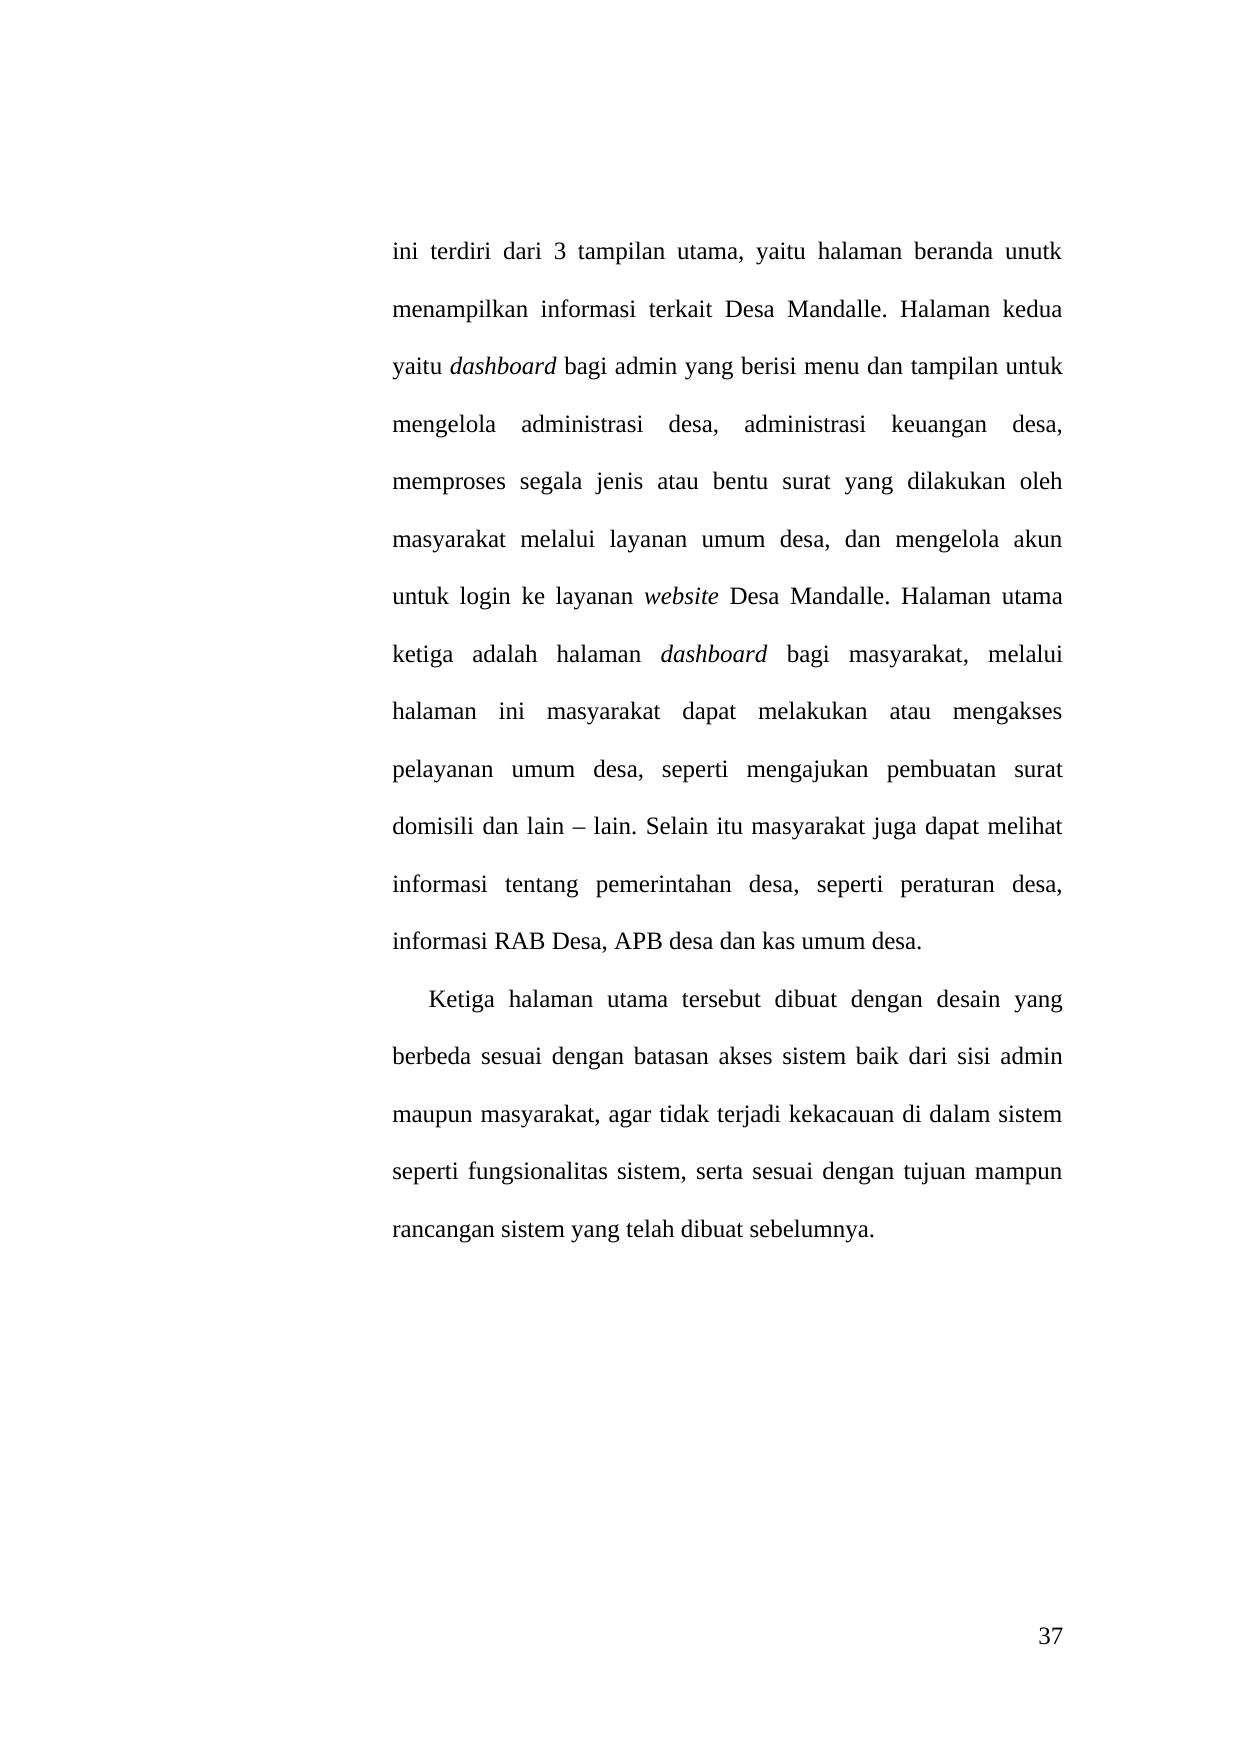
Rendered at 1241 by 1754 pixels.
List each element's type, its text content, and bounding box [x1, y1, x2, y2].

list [392, 236, 1063, 955]
list Ketiga halaman utama tersebut dibuat dengan desain yang berbeda sesuai dengan batasan akses sistem baik dari sisi admin maupun masyarakat, agar tidak terjadi kekacauan di dalam sistem seperti fungsionalitas sistem, serta sesuai dengan tujuan mampun rancangan sistem yang telah dibuat sebelumnya. [392, 984, 1063, 1242]
